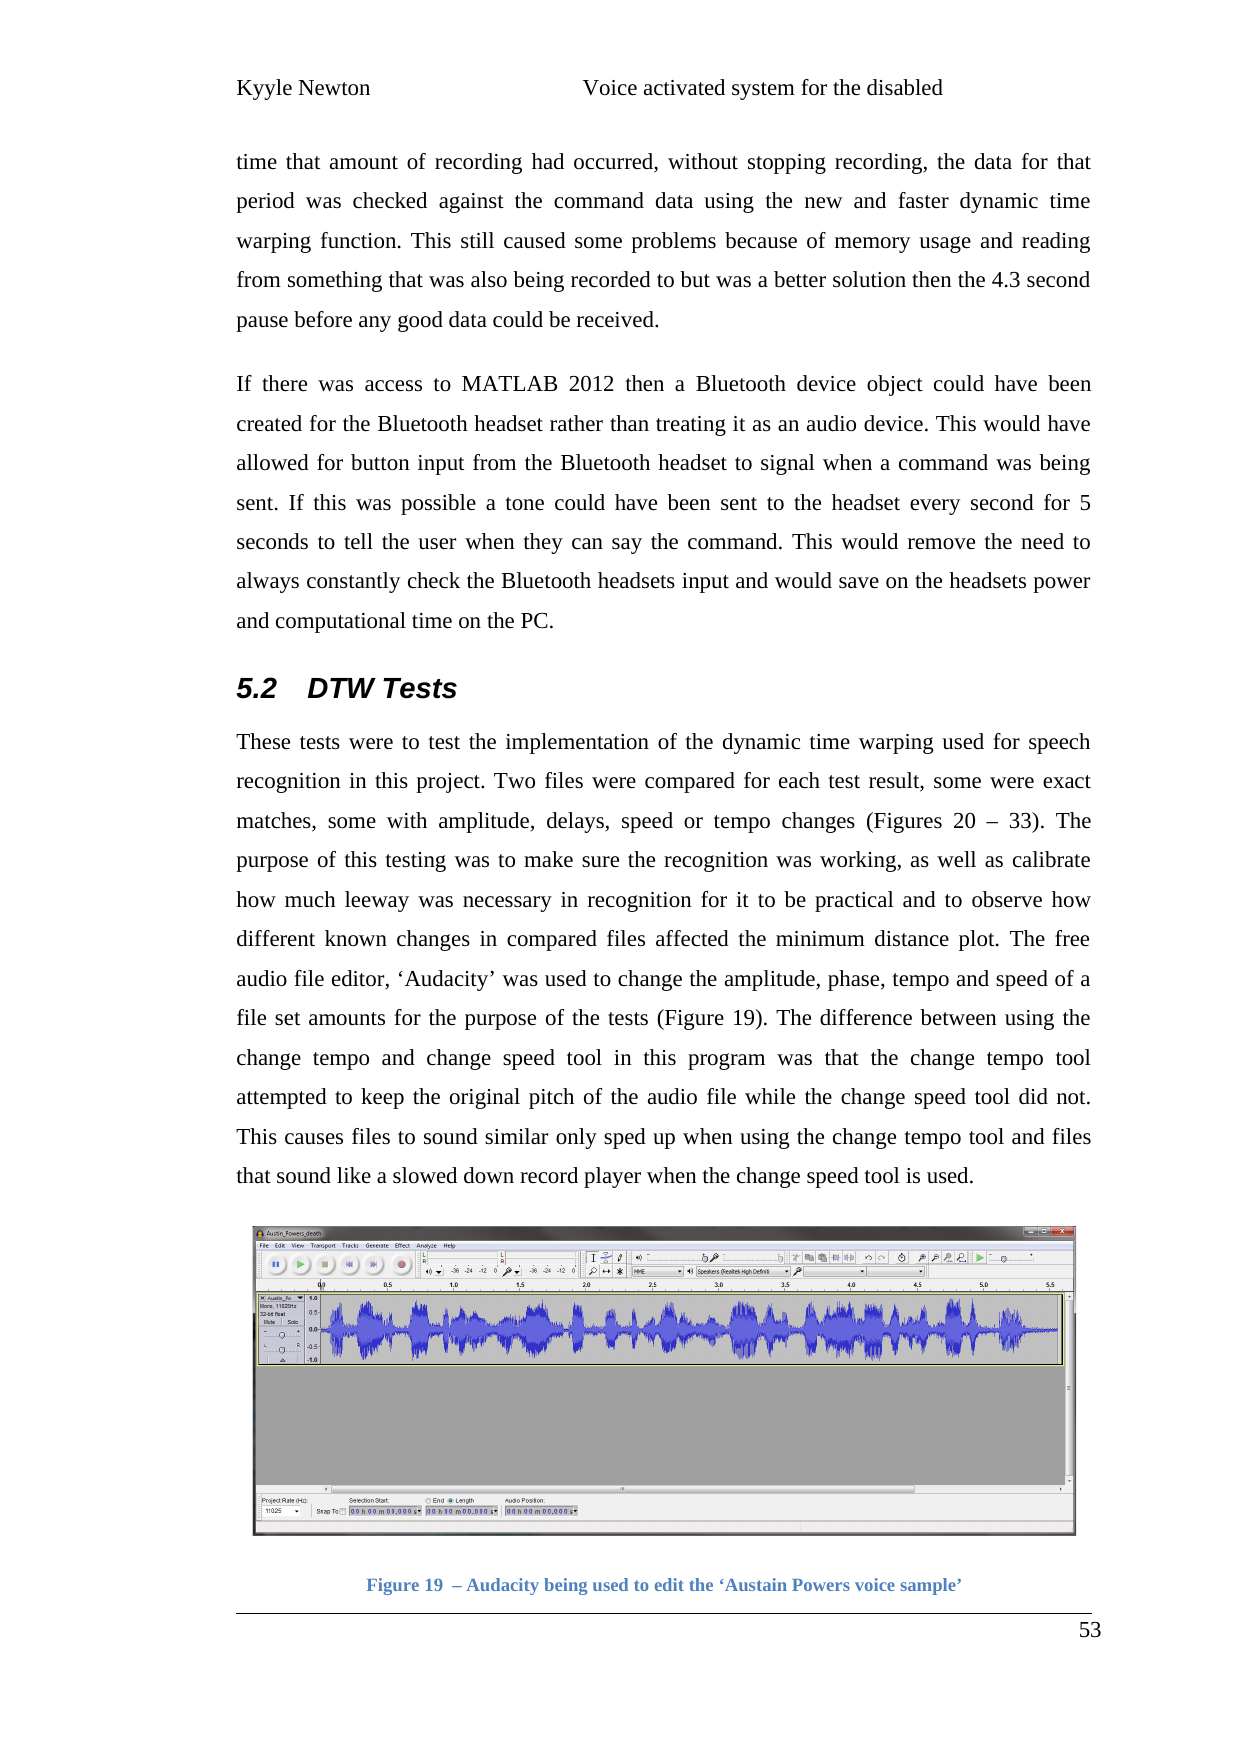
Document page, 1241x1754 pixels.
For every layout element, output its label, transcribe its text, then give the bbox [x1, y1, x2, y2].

text If there was access to MATLAB 2012 then a Bluetooth device object could have been created for the Bluetooth headset rather than treating it as an audio device. This would have allowed for button input from the Bluetooth headset to signal when a command was being sent. If this was possible a tone could have been sent to the headset every second for 5 seconds to tell the user when they can say the command. This would remove the need to always constantly check the Bluetooth headsets input and would save on the headsets power and computational time on the PC. [236, 370, 1092, 633]
text These tests were to test the implementation of the dynamic time warping used for speech recognition in this project. Two files were compared for each test result, some were exact matches, some with amplitude, delays, speed or tempo changes (Figures 20 – 33). The purpose of this testing was to make sure the recognition was working, as well as calibrate how much leeway was necessary in recognition for it to be practical and to observe how different known changes in compared files affected the minimum distance plot. The free audio file editor, ‘Audacity’ was used to change the amplitude, phase, tempo and speed of a file set amounts for the purpose of the tests (Figure 19). The difference between using the change tempo and change speed tool in this program was that the change tempo tool attempted to keep the original pitch of the audio file while the change speed tool did not. This causes files to sound similar only sped up when using the change tempo tool and files that sound like a slowed down record player when the change speed tool is used. [236, 728, 1092, 1189]
text Figure 19 – Audacity being used to edit the ‘Austain Powers voice sample’ [236, 1574, 1092, 1596]
picture [252, 1226, 1077, 1536]
subtitle DTW Tests [236, 671, 1092, 705]
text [236, 148, 1092, 332]
